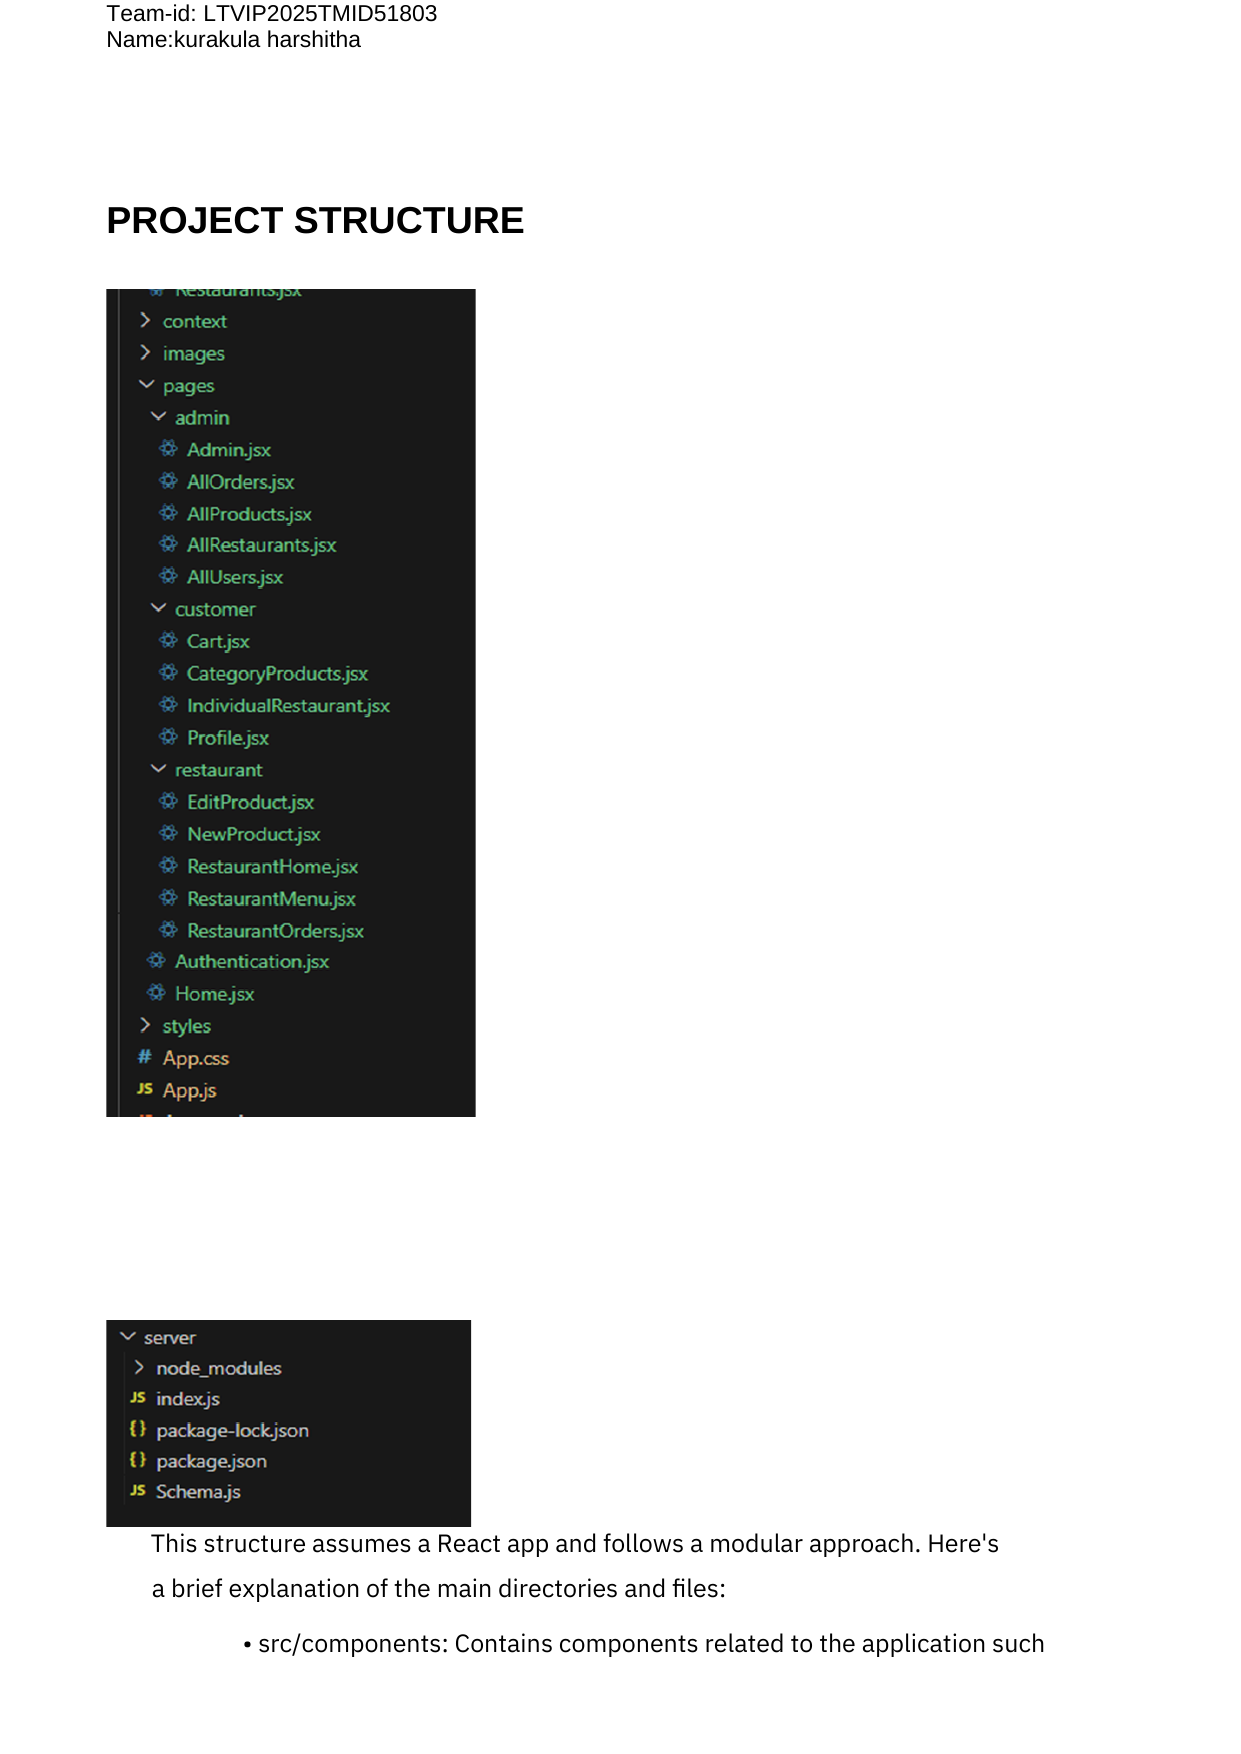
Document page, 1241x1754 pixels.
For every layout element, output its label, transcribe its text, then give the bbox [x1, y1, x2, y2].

picture [106, 1320, 472, 1527]
subtitle PROJECT STRUCTURE [106, 198, 1130, 241]
text This structure assumes a React app and follows a modular approach. Here's a brief explanation of the main directories and files: [151, 1526, 1015, 1604]
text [242, 1627, 1071, 1659]
picture [106, 289, 476, 1117]
